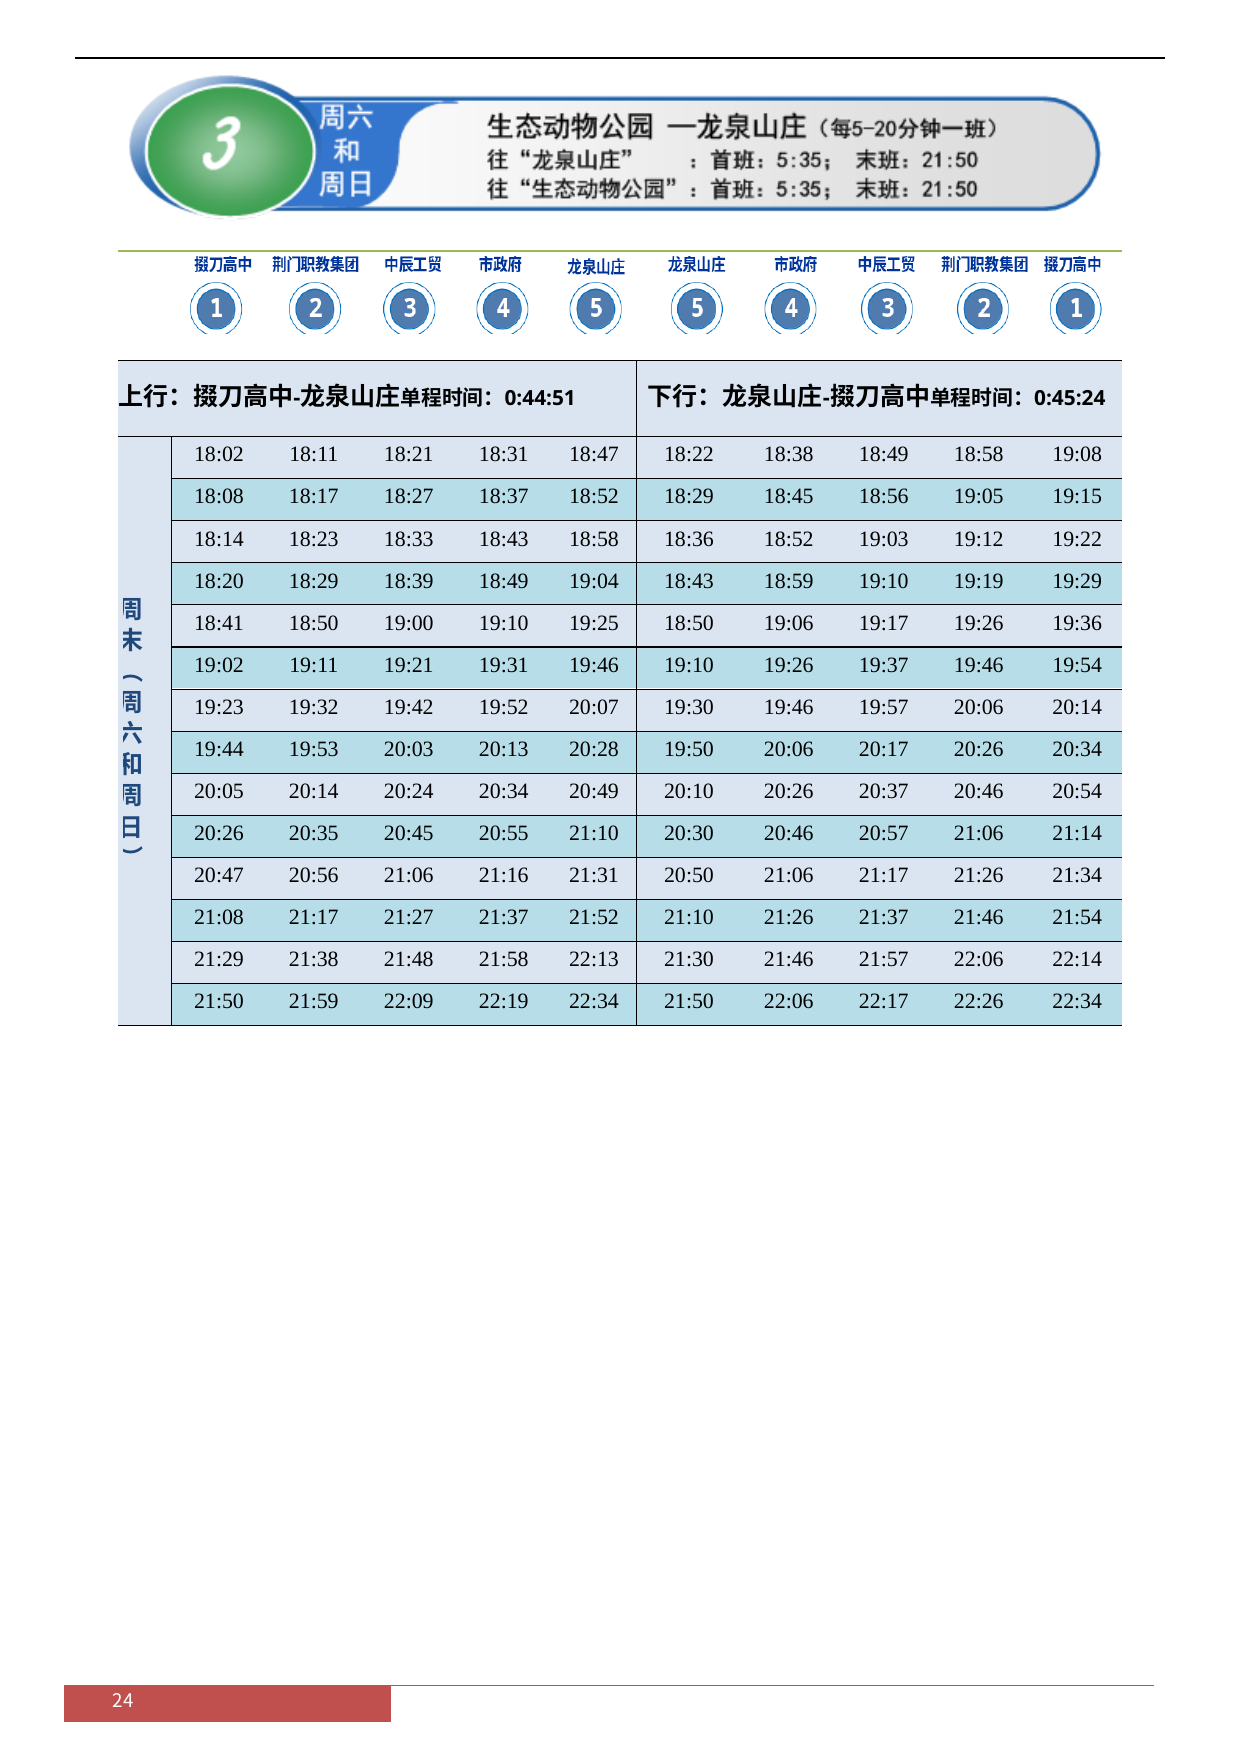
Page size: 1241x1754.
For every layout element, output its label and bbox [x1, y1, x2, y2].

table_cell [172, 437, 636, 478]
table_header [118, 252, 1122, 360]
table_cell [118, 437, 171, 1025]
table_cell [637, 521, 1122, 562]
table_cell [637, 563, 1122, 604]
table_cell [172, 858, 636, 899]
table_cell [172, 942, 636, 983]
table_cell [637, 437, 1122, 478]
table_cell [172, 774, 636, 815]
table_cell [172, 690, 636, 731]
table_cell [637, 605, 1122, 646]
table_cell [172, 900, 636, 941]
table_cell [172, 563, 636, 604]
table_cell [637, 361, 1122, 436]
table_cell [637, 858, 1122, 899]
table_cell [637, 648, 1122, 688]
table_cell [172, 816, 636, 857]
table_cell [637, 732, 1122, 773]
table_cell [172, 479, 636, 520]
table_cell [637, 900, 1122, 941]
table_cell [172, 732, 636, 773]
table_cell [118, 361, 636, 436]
picture [125, 71, 1108, 227]
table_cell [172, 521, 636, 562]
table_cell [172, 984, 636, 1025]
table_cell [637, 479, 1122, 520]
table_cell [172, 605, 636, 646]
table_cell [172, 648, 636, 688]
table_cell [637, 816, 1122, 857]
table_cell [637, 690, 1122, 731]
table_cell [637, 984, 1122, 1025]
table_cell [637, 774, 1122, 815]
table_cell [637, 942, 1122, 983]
